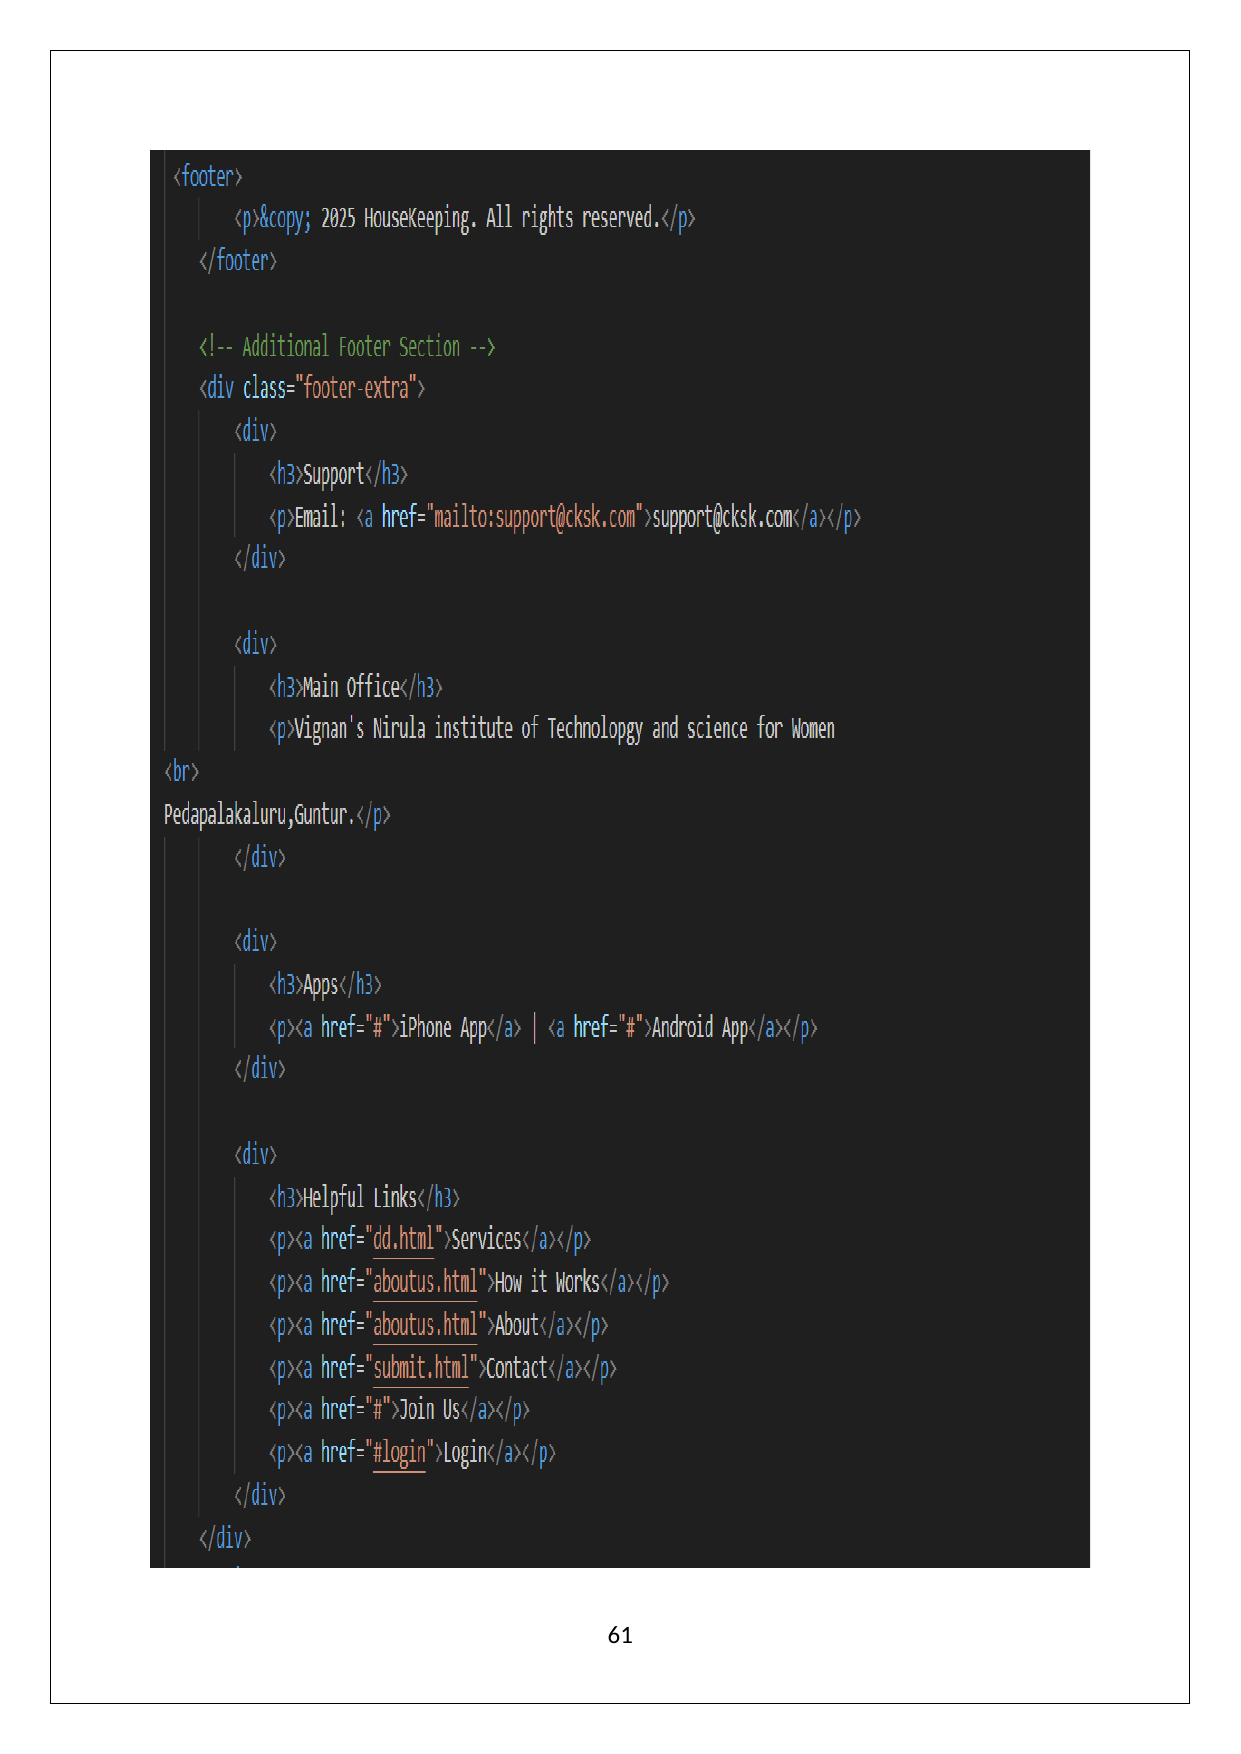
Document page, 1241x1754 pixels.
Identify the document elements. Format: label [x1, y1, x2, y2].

picture [150, 150, 1091, 1568]
